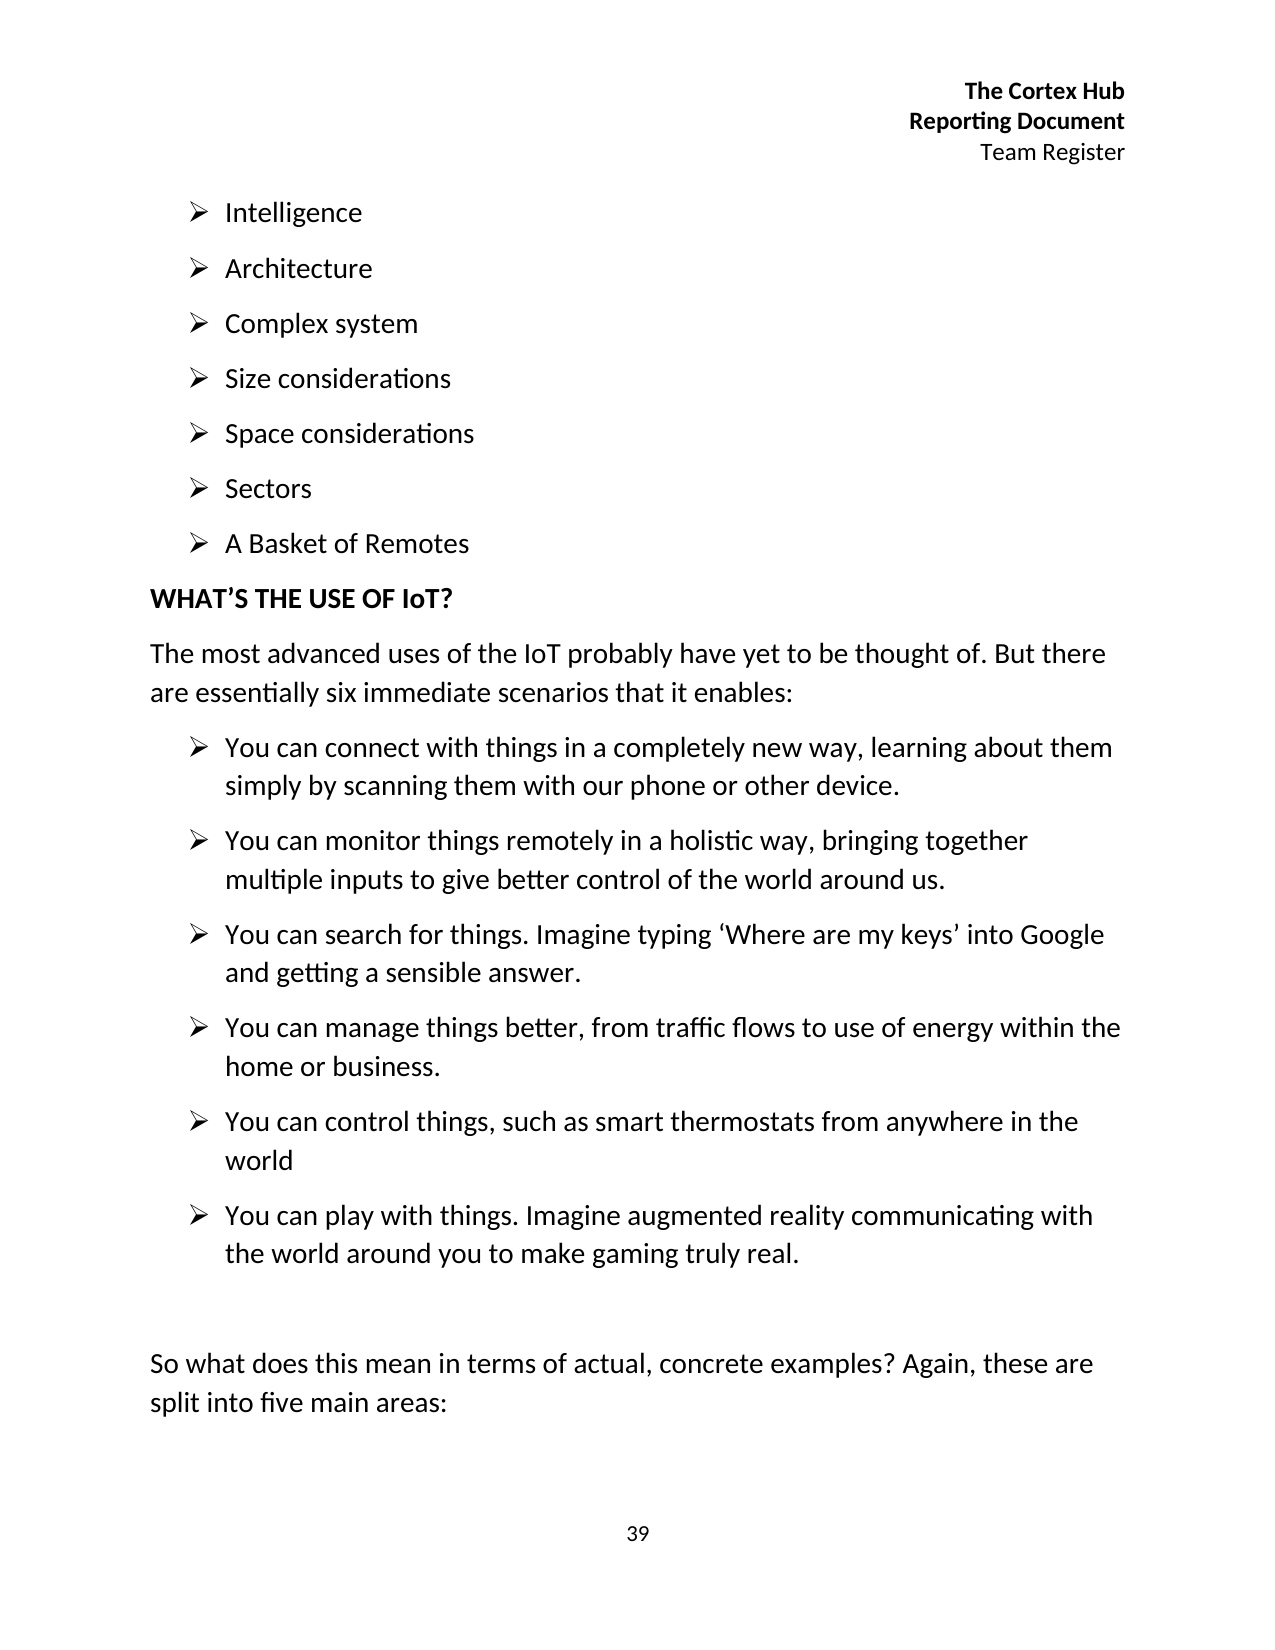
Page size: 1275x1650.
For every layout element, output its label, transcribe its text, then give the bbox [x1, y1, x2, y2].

list A Basket of Remotes [187, 525, 1125, 561]
list You can monitor things remotely in a holistic way, bringing together multiple inputs to give better control of the world around us. [187, 822, 1125, 897]
text The most advanced uses of the IoT probably have yet to be thought of. But there are essentially six immediate scenarios that it enables: [150, 635, 1125, 709]
list Size considerations [187, 360, 1125, 396]
list Intelligence [187, 194, 1125, 230]
list You can connect with things in a completely new way, learning about them simply by scanning them with our phone or other device. [187, 729, 1125, 803]
list Complex system [187, 305, 1125, 340]
text So what does this mean in terms of actual, concrete examples? Again, these are split into five main areas: [150, 1345, 1125, 1419]
text WHAT’S THE USE OF IoT? [150, 580, 1125, 616]
list Architecture [187, 250, 1125, 285]
list You can manage things better, from traffic flows to use of energy within the home or business. [187, 1009, 1125, 1084]
list Sectors [187, 470, 1125, 506]
list Space considerations [187, 415, 1125, 451]
list You can control things, such as smart thermostats from anywhere in the world [187, 1103, 1125, 1177]
list You can play with things. Imagine augmented reality communicating with the world around you to make gaming truly real. [187, 1197, 1125, 1271]
list You can search for things. Imagine typing ‘Where are my keys’ into Google and getting a sensible answer. [187, 916, 1125, 990]
